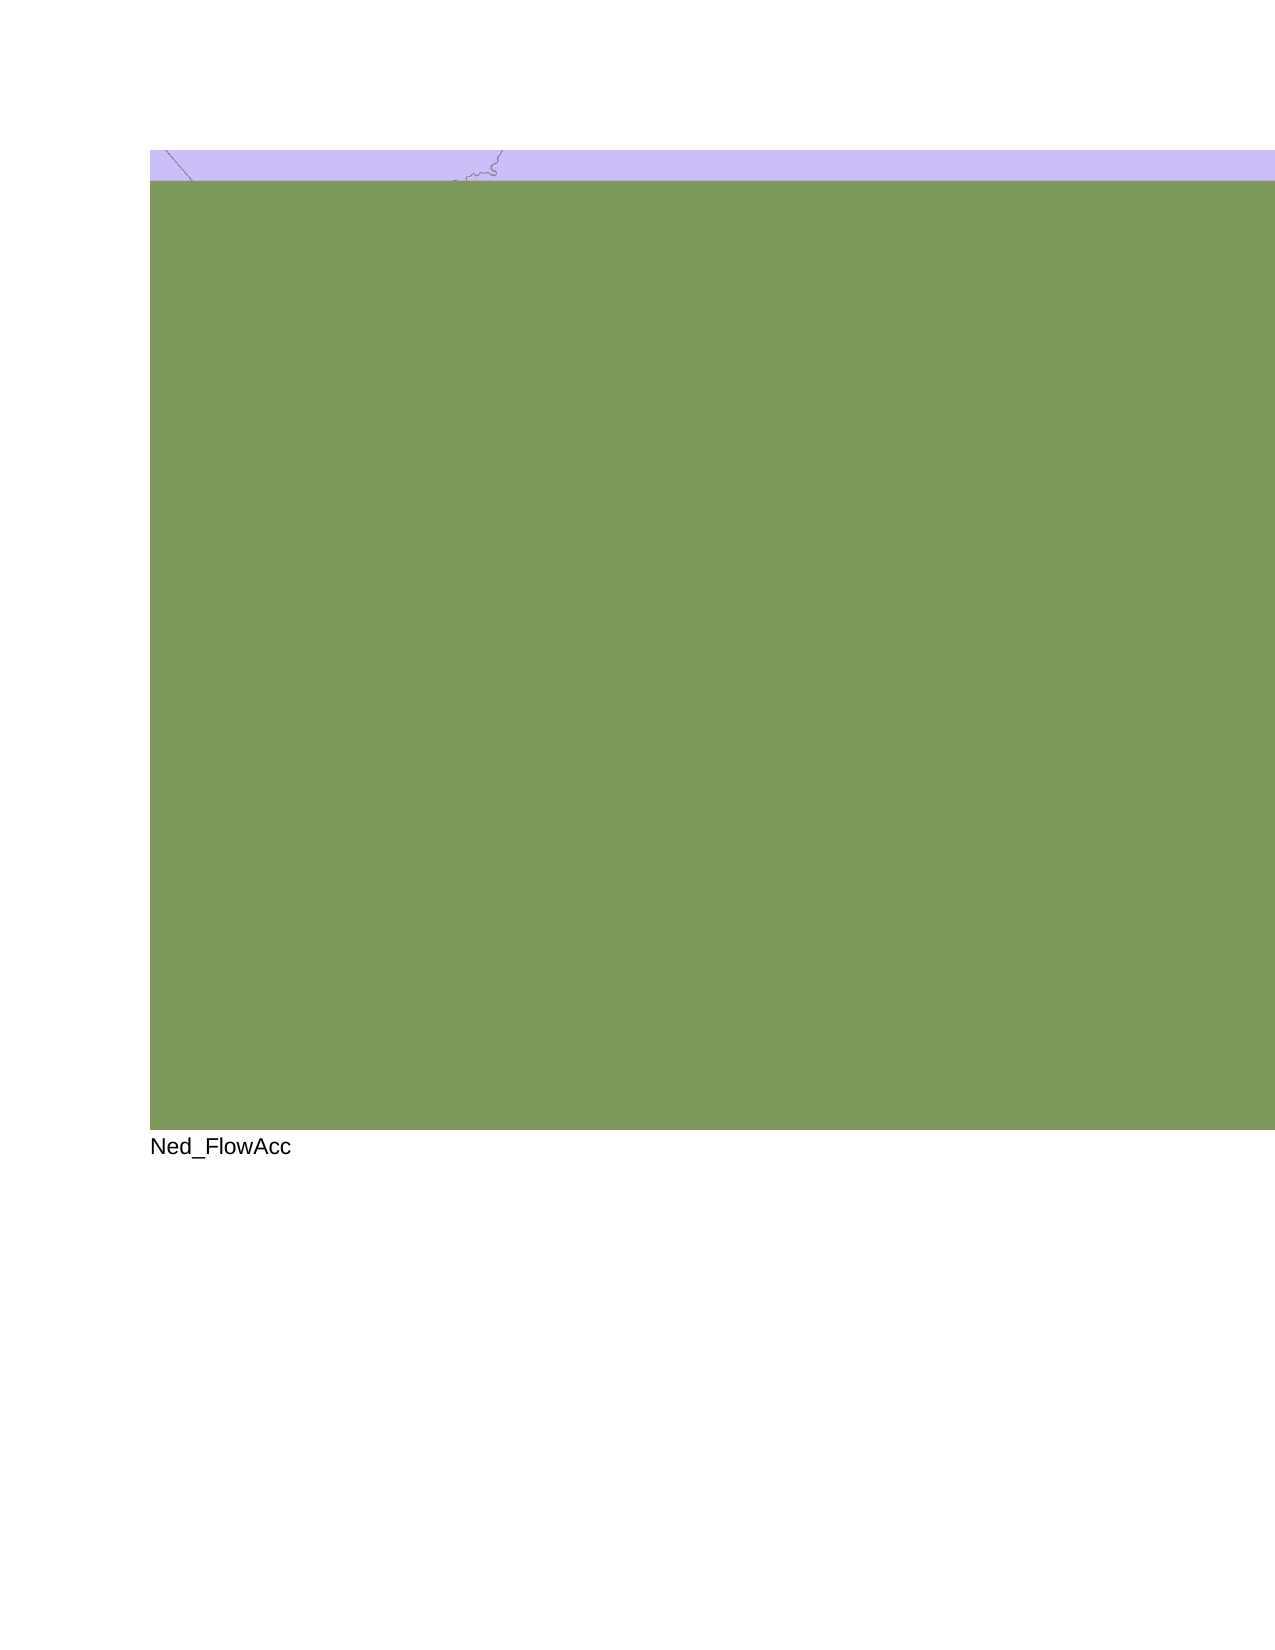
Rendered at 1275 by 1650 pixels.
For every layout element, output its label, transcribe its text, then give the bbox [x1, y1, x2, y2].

picture [150, 150, 1275, 1130]
text Ned_FlowAcc [150, 1133, 1125, 1159]
